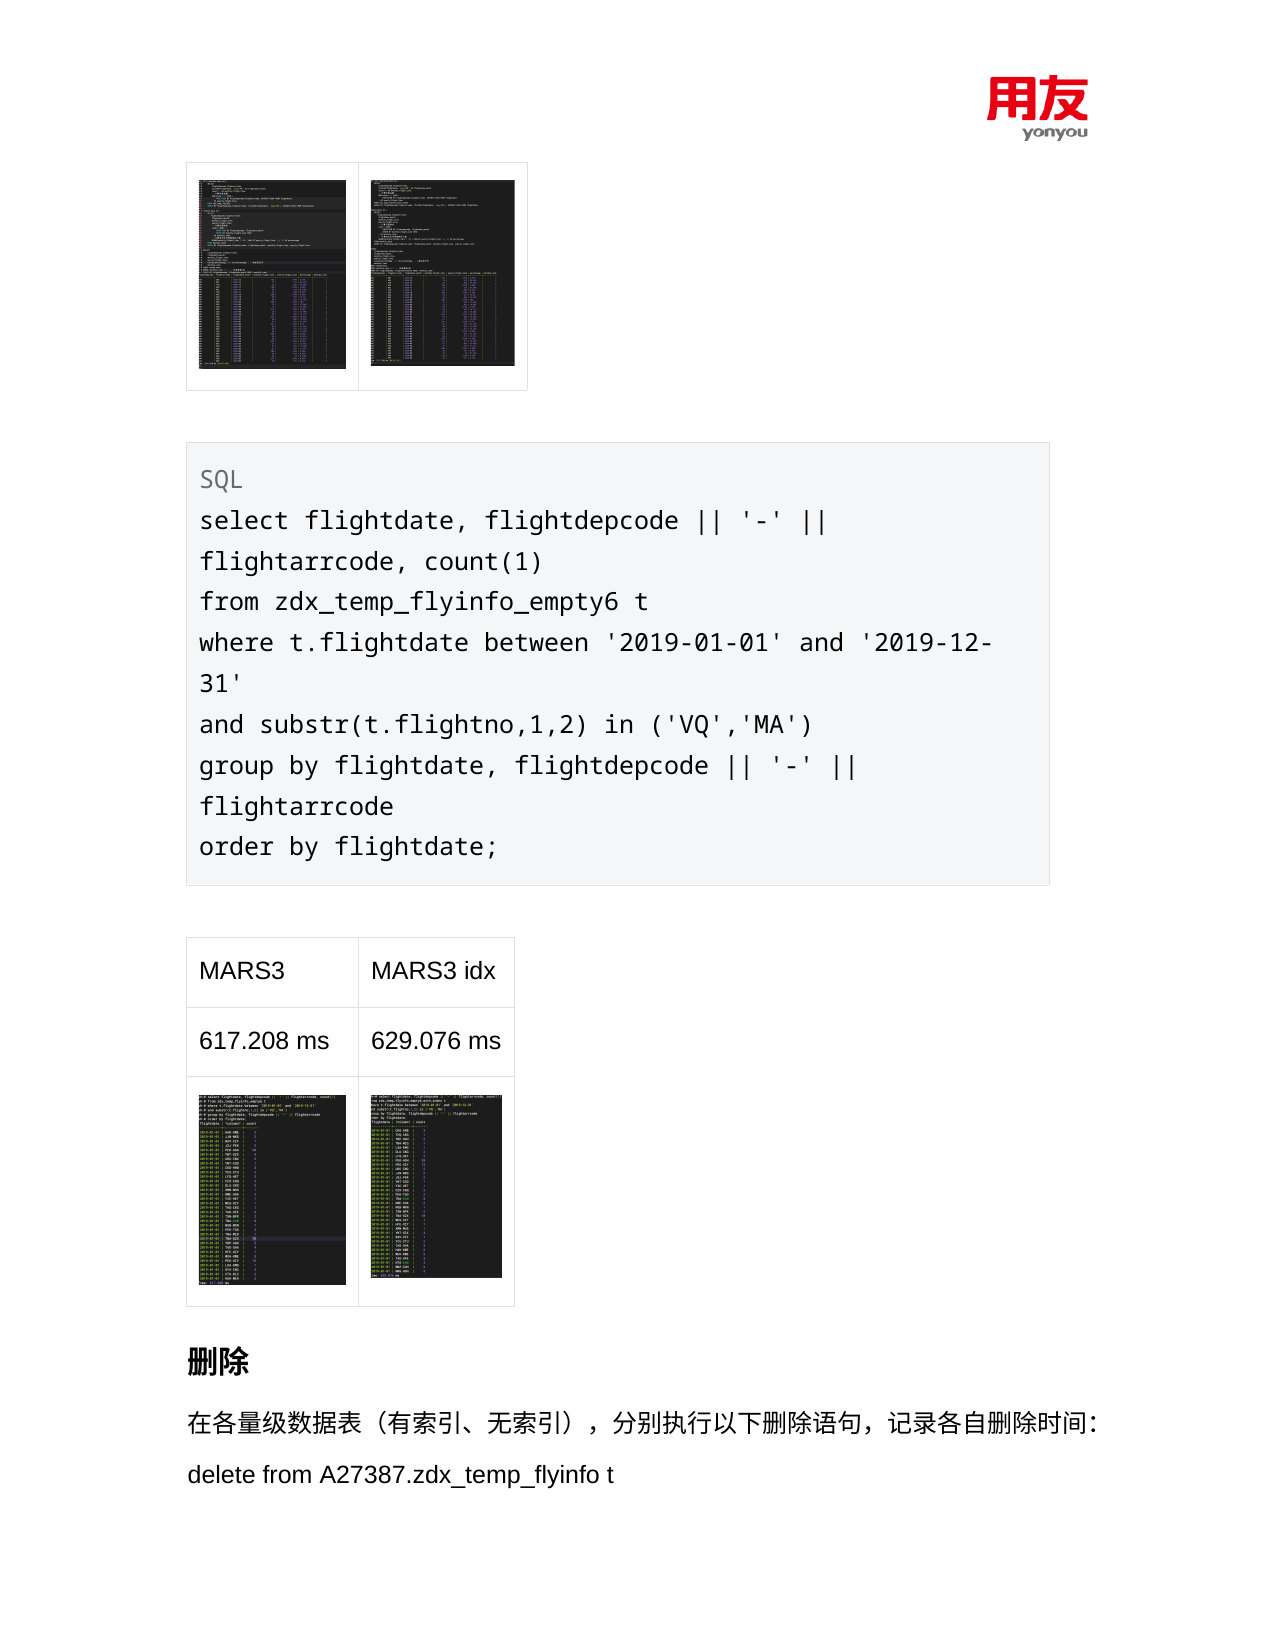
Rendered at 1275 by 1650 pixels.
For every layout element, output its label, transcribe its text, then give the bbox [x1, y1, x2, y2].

text 删除 [187, 1337, 1087, 1382]
text 在各量级数据表（有索引、无索引），分别执行以下删除语句，记录各自删除时间： [187, 1404, 1087, 1440]
table_cell 617.208 ms [187, 1008, 358, 1076]
table_header SQL select flightdate, flightdepcode || '-' || flightarrcode, count(1) from zdx_temp_flyinfo_empty6 t where t.flightdate between '2019-01-01' and '2019-12-31' and substr(t.flightno,1,2) in ('VQ','MA') group by flightdate, flightdepcode || '-' || flightarrcode order by flightdate; [187, 443, 1049, 884]
table_header MARS3 idx [359, 938, 514, 1006]
picture [198, 1095, 346, 1285]
table_cell 629.076 ms [359, 1008, 514, 1076]
picture [370, 180, 515, 366]
table_cell [187, 163, 358, 390]
table_cell [359, 1077, 514, 1306]
picture [370, 1095, 502, 1278]
text delete from A27387.zdx_temp_flyinfo t [187, 1460, 1087, 1489]
picture [987, 75, 1088, 141]
picture [198, 180, 346, 369]
table_header MARS3 [187, 938, 358, 1006]
table_cell [359, 163, 527, 390]
table_cell [187, 1077, 358, 1306]
